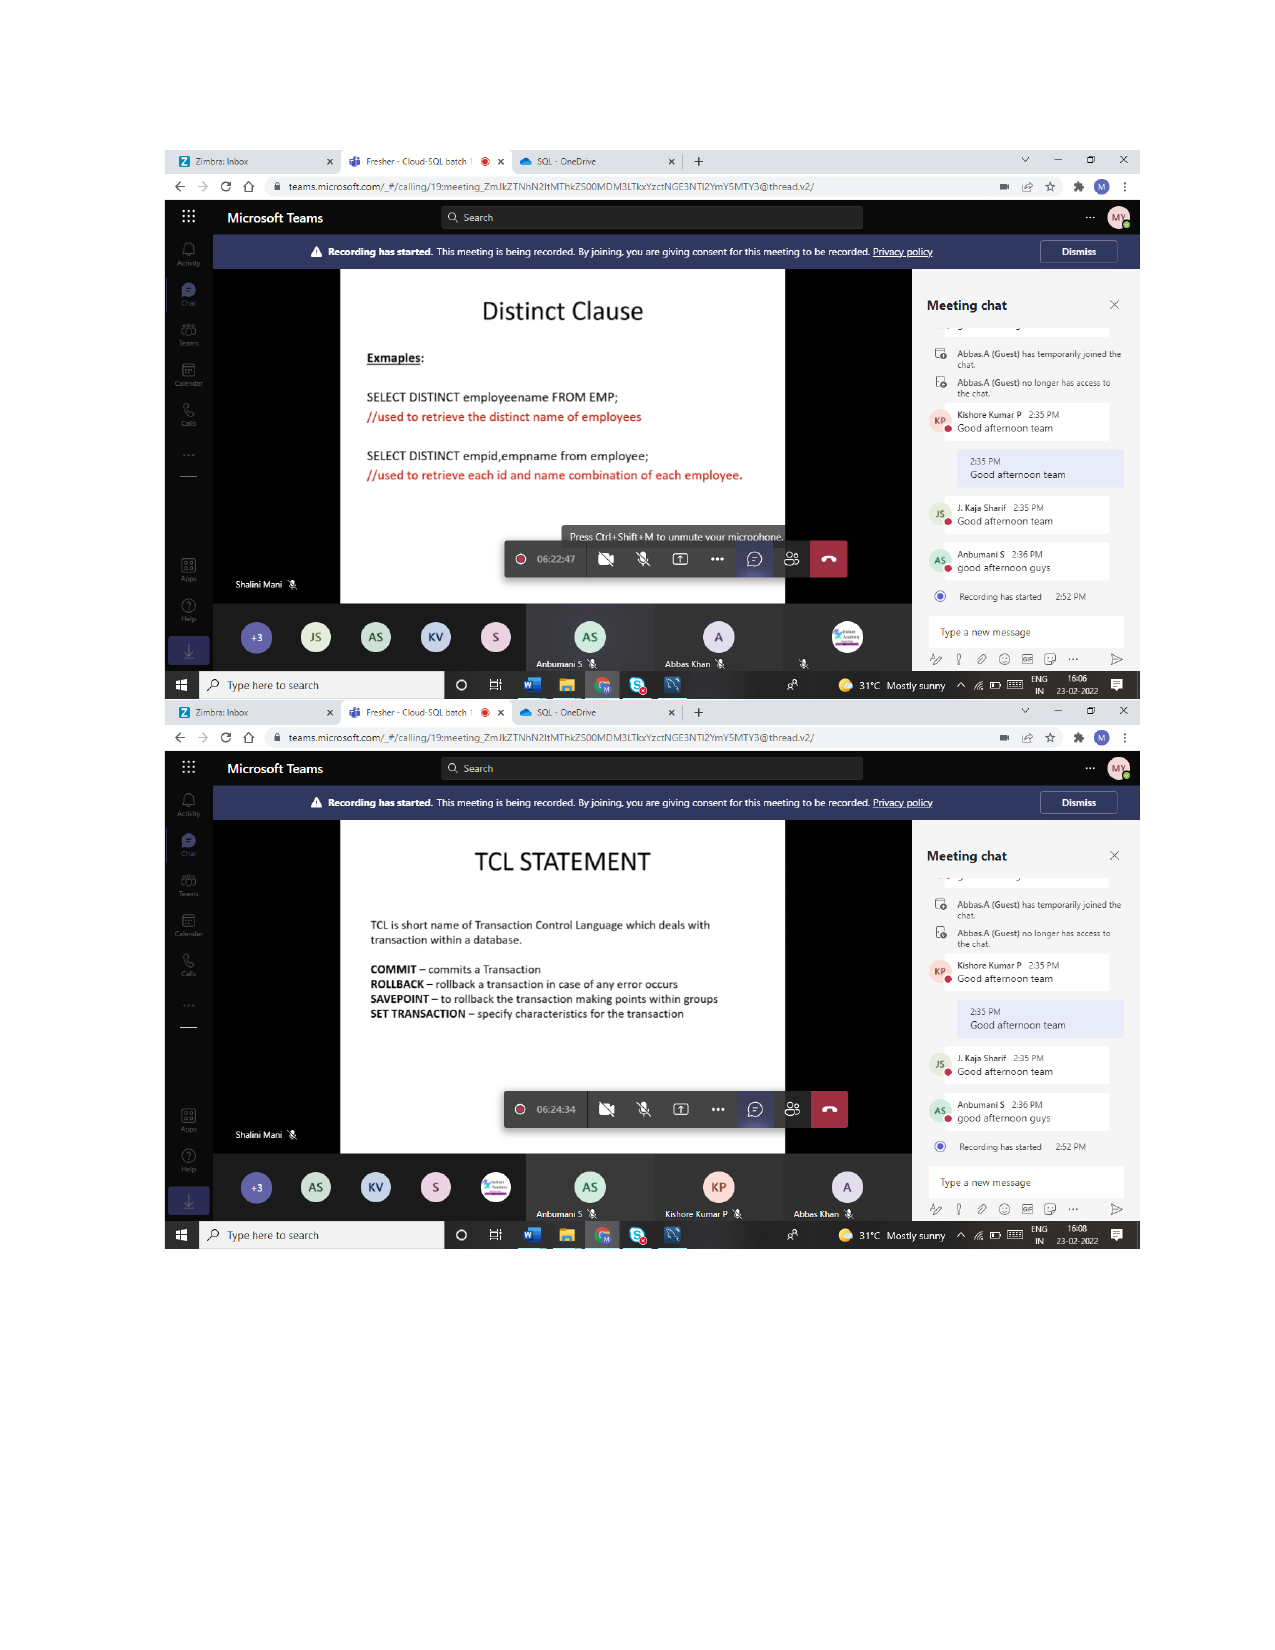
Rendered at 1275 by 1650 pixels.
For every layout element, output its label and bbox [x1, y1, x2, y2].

picture [164, 150, 1140, 699]
picture [164, 700, 1140, 1249]
